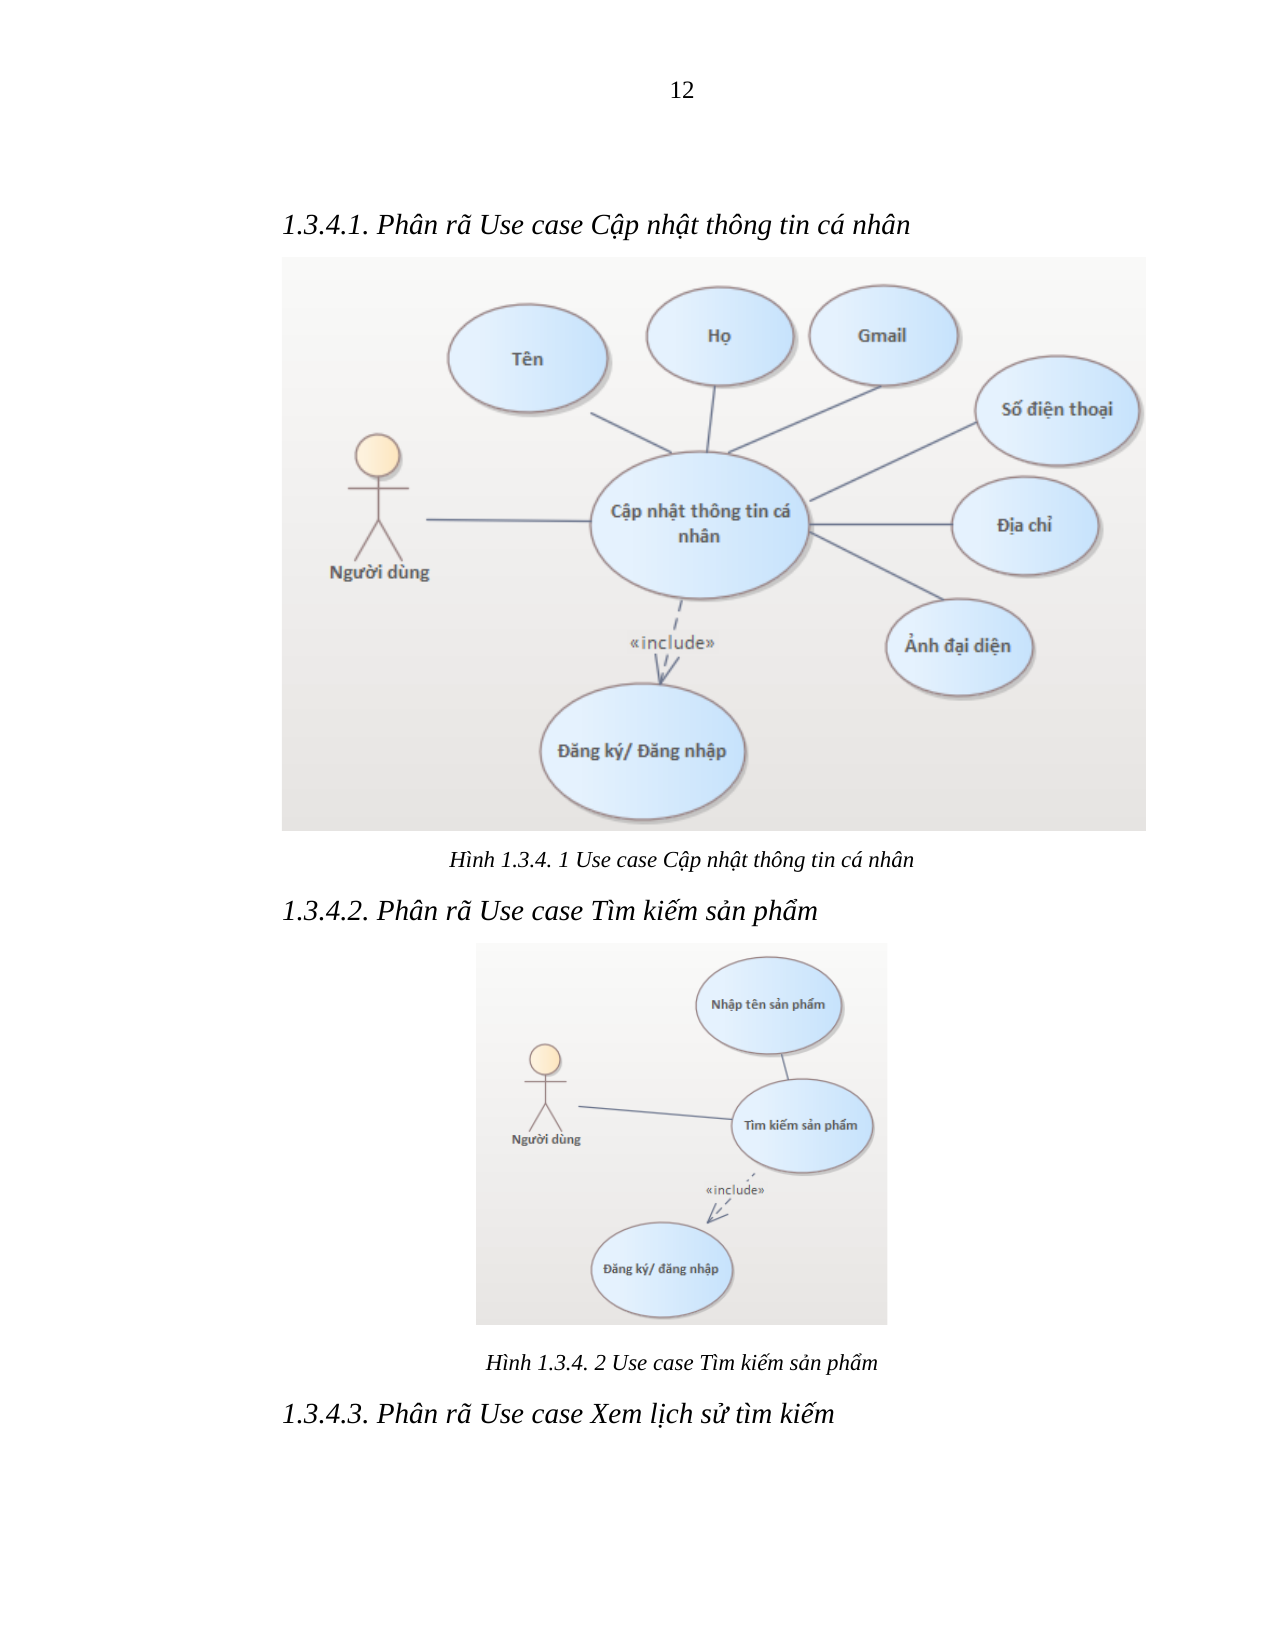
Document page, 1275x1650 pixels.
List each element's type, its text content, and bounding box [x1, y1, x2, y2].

picture [281, 257, 1146, 831]
text 1.3.4.2. Phân rã Use case Tìm kiếm sản phẩm [282, 893, 1126, 926]
text 1.3.4.1. Phân rã Use case Cập nhật thông tin cá nhân [282, 207, 1126, 240]
text Hình 1.3.4. 1 Use case Cập nhật thông tin cá nhân [207, 846, 1157, 872]
text Hình 1.3.4. 2 Use case Tìm kiếm sản phẩm [207, 1349, 1157, 1376]
picture [476, 943, 888, 1325]
text 1.3.4.3. Phân rã Use case Xem lịch sử tìm kiếm [282, 1396, 1126, 1430]
